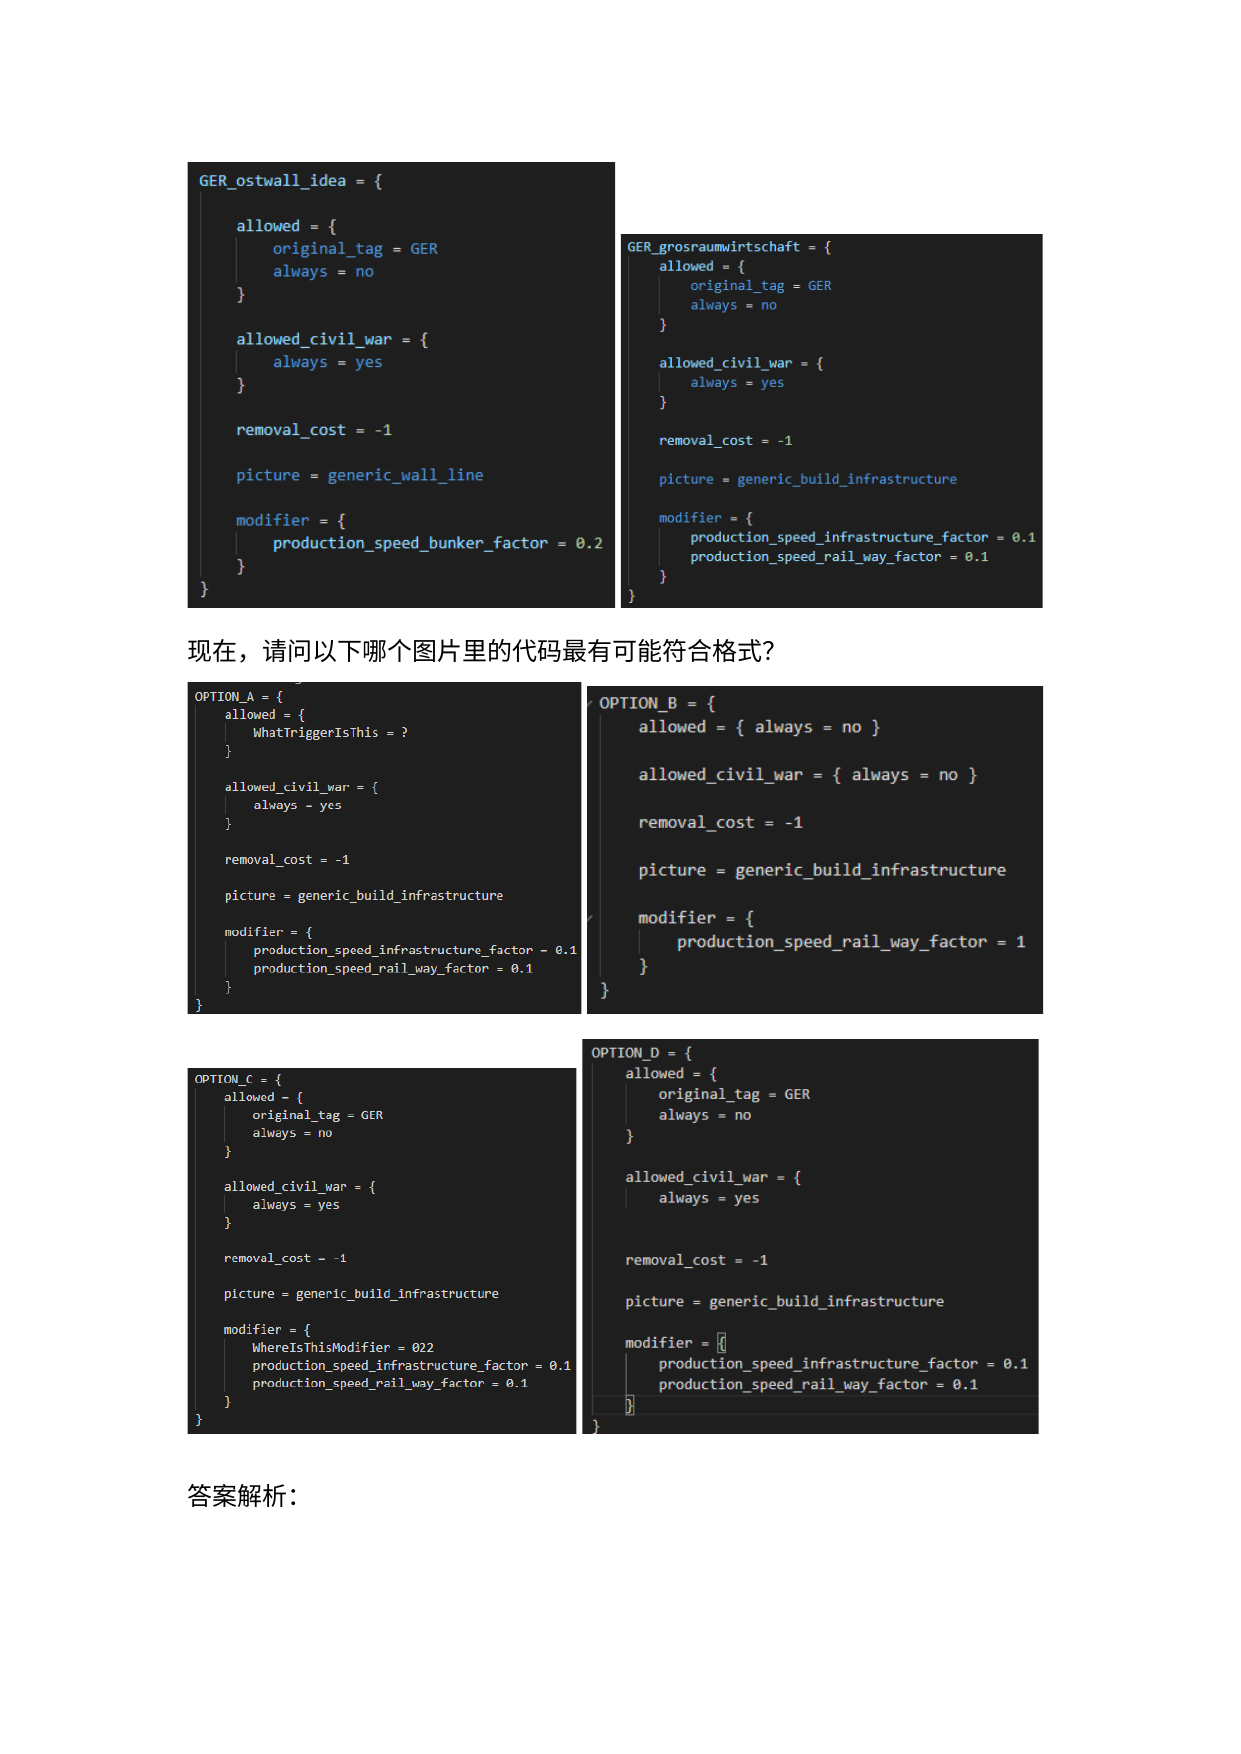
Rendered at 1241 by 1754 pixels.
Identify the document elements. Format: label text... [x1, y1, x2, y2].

text 现在，请问以下哪个图片里的代码最有可能符合格式？ [187, 617, 1053, 682]
picture [187, 682, 582, 1014]
picture [582, 1039, 1039, 1434]
picture [187, 1068, 577, 1434]
text 答案解析： [187, 1462, 1053, 1527]
picture [620, 234, 1043, 608]
picture [187, 162, 615, 608]
picture [587, 686, 1044, 1014]
